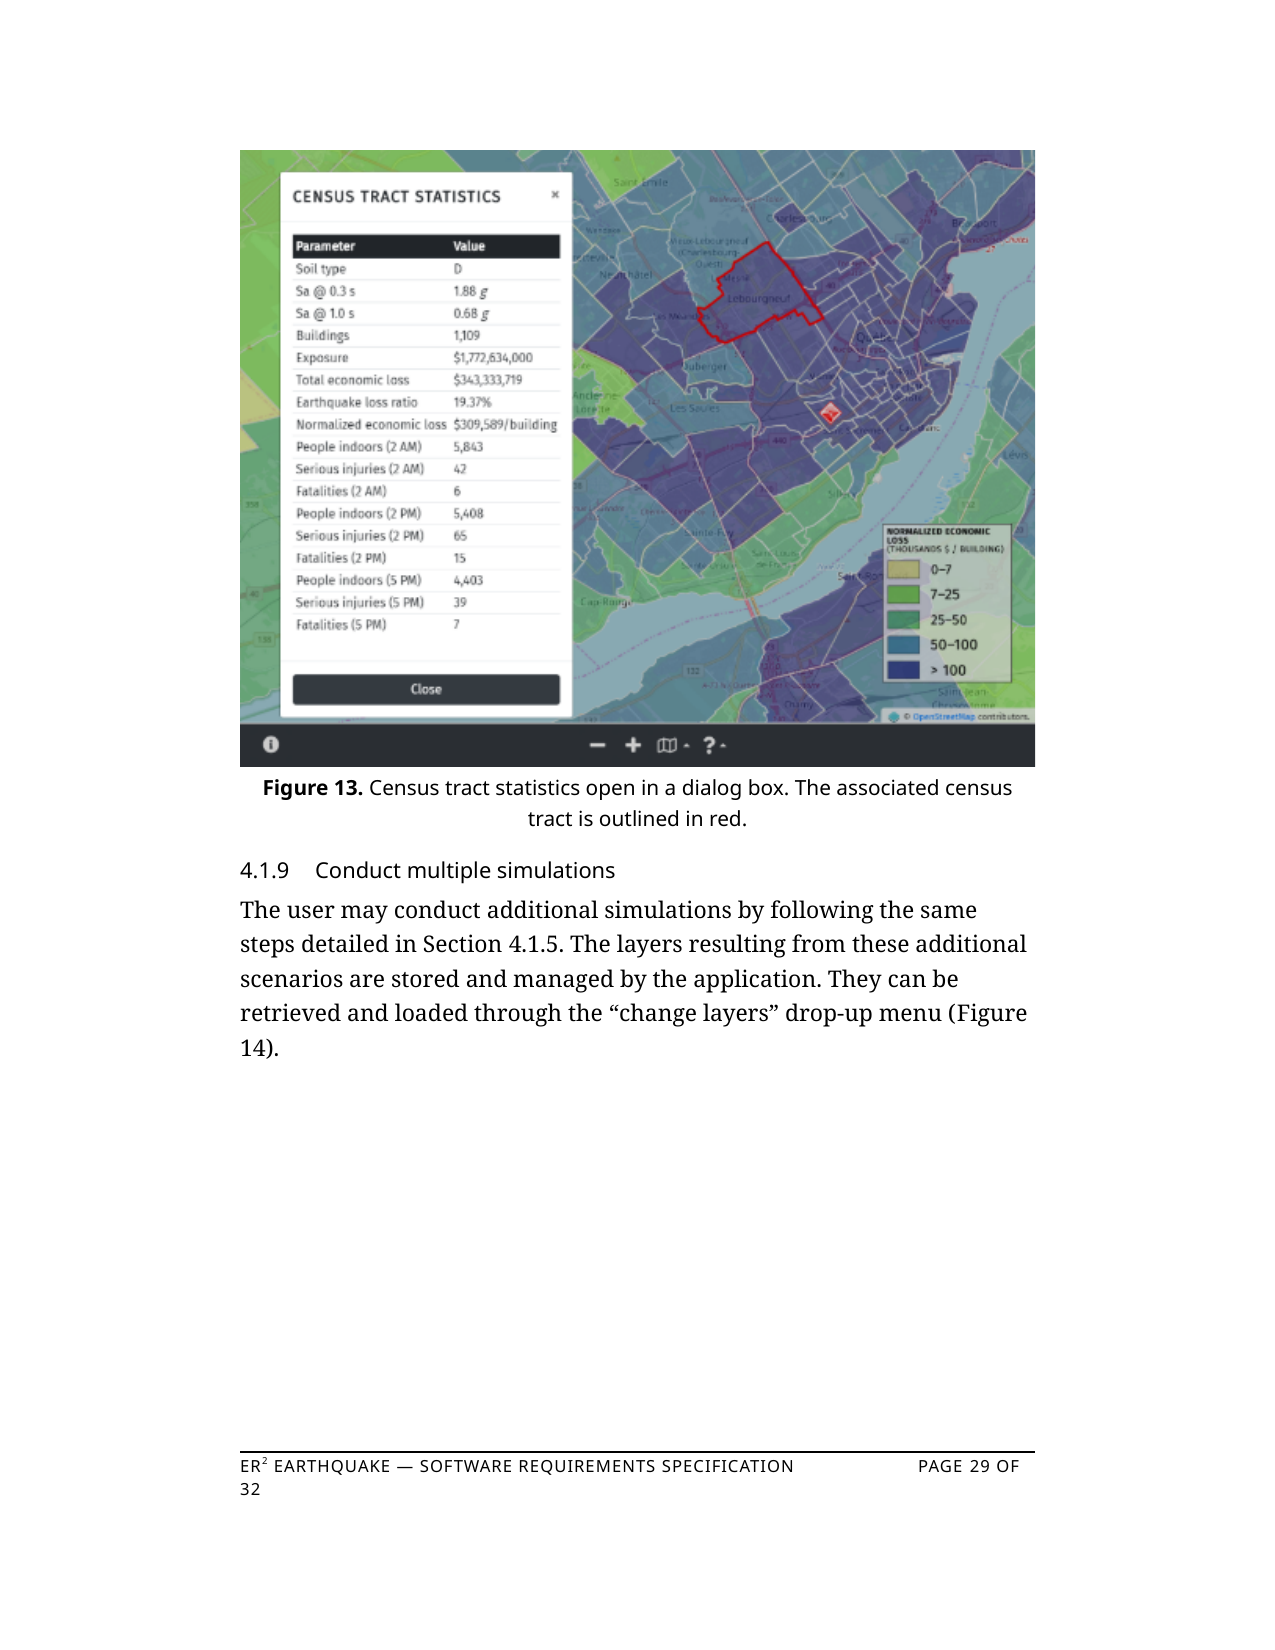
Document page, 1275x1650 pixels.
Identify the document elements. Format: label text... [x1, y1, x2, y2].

picture [240, 150, 1035, 767]
subtitle Conduct multiple simulations [240, 855, 1035, 885]
text Figure 13. Census tract statistics open in a dialog box. The associated census tract is outlined in red. [240, 773, 1035, 832]
text The user may conduct additional simulations by following the same steps detailed in Section 4.1.5. The layers resulting from these additional scenarios are stored and managed by the application. They can be retrieved and loaded through the “change layers” drop-up menu (Figure 14). [240, 894, 1035, 1063]
